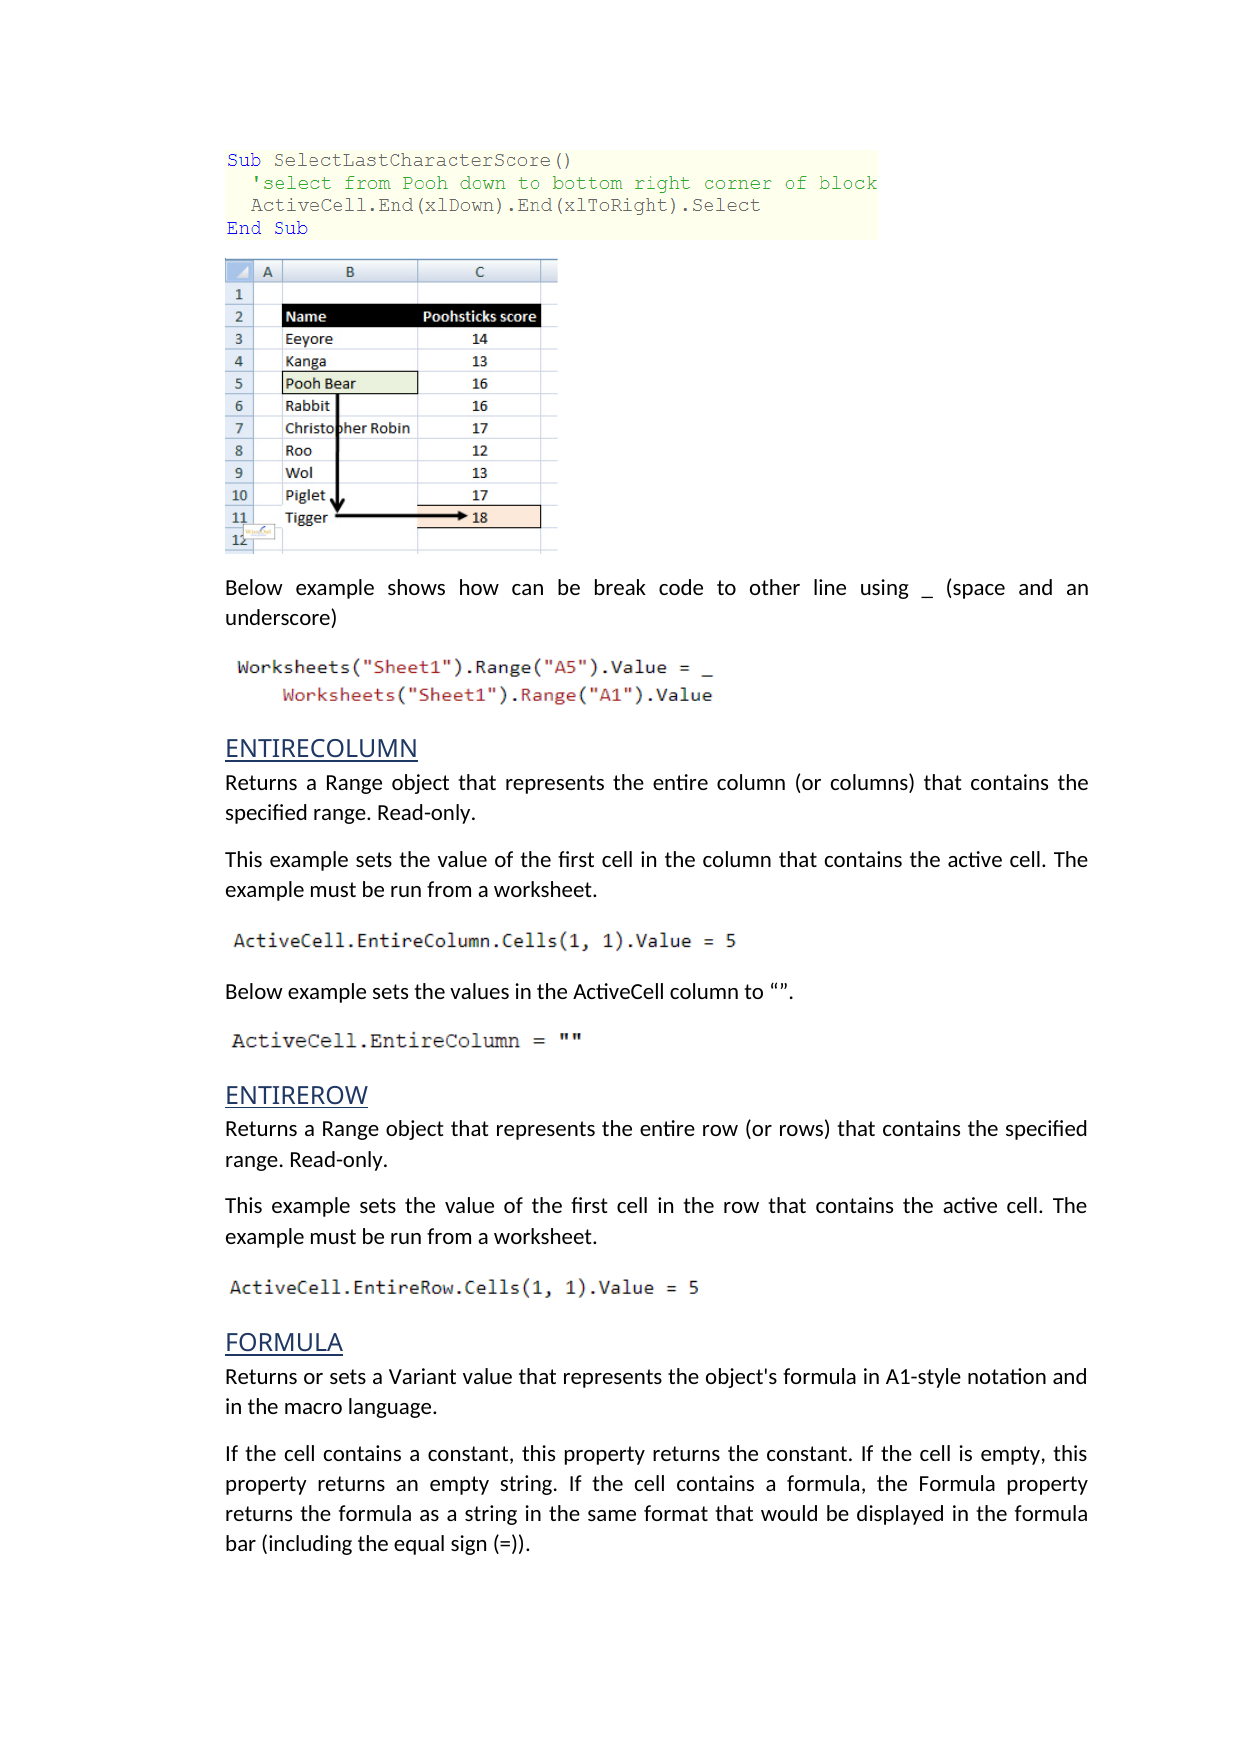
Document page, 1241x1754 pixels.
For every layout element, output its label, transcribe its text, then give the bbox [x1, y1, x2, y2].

text Returns a Range object that represents the entire column (or columns) that contains the specified range. Read-only. [225, 768, 1090, 826]
text If the cell contains a constant, this property returns the constant. If the cell is empty, this property returns an empty string. If the cell contains a formula, the Formula property returns the formula as a string in the same format that would be displayed in the formula bar (including the equal sign (=)). [225, 1439, 1090, 1558]
text This example sets the value of the first cell in the column that contains the active cell. The example must be run from a worksheet. [225, 845, 1090, 903]
subtitle ENTIREROW [225, 1078, 1090, 1112]
text This example sets the value of the first cell in the row that contains the active cell. The example must be run from a worksheet. [225, 1192, 1090, 1250]
picture [225, 1023, 593, 1059]
picture [225, 150, 878, 240]
text Returns a Range object that represents the entire row (or rows) that contains the specified range. Read-only. [225, 1114, 1090, 1173]
subtitle ENTIRECOLUMN [225, 731, 1090, 765]
picture [225, 1268, 708, 1307]
picture [225, 649, 738, 713]
text Below example shows how can be break code to other line using _ (space and an underscore) [225, 573, 1090, 631]
text Returns or sets a Variant value that represents the object's formula in A1-style notation and in the macro language. [225, 1362, 1090, 1420]
subtitle FORMULA [225, 1325, 1090, 1359]
picture [225, 922, 763, 959]
picture [225, 258, 558, 554]
text Below example sets the values in the ActiveCell column to “”. [225, 977, 1090, 1005]
